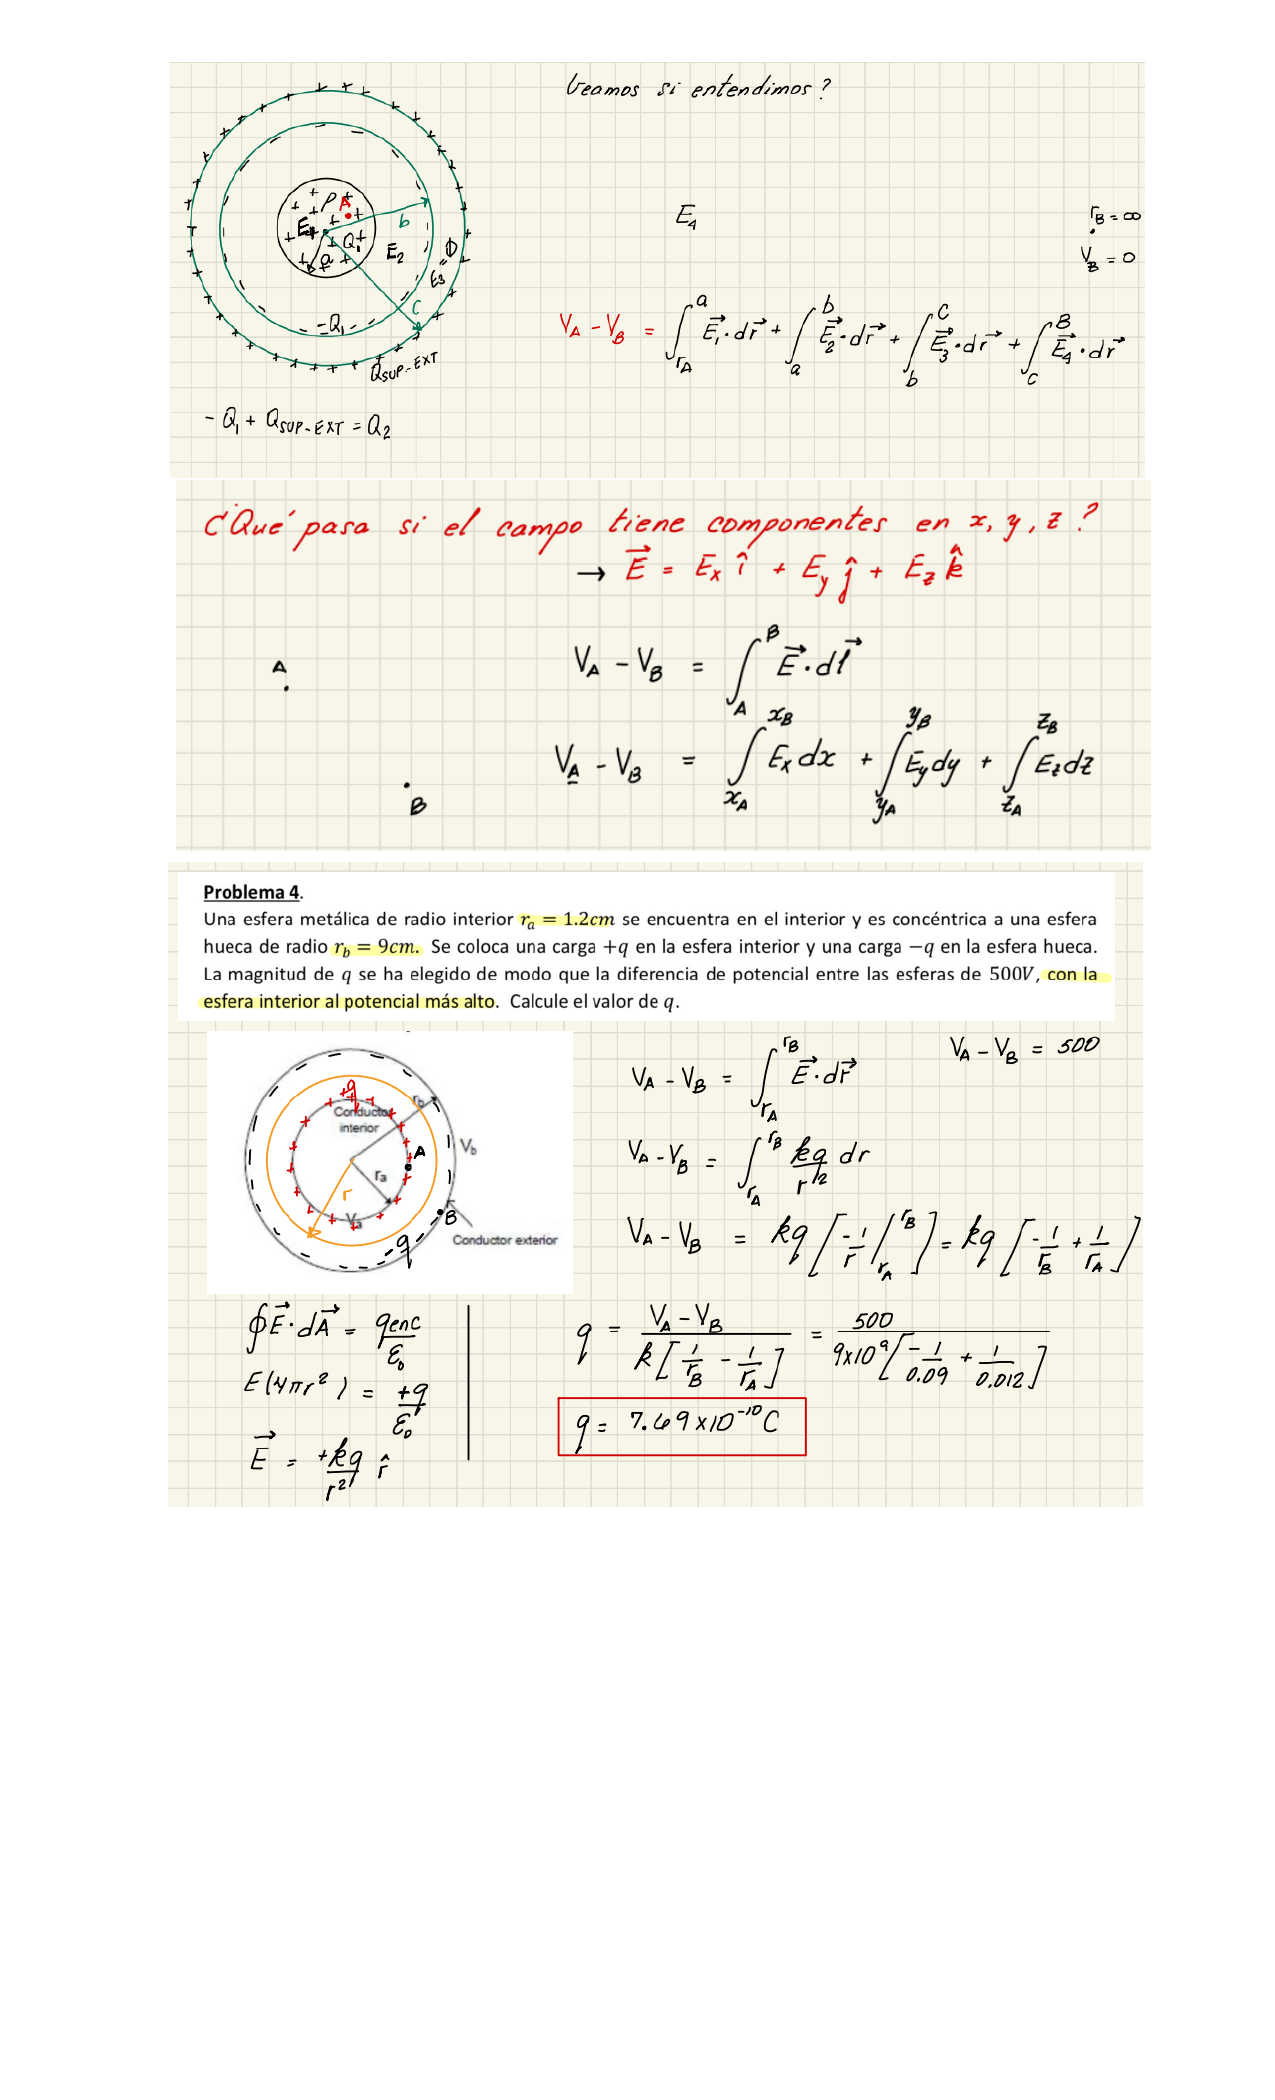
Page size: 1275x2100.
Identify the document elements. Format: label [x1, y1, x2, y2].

picture [170, 62, 1145, 478]
picture [168, 862, 1143, 1507]
picture [176, 480, 1151, 851]
